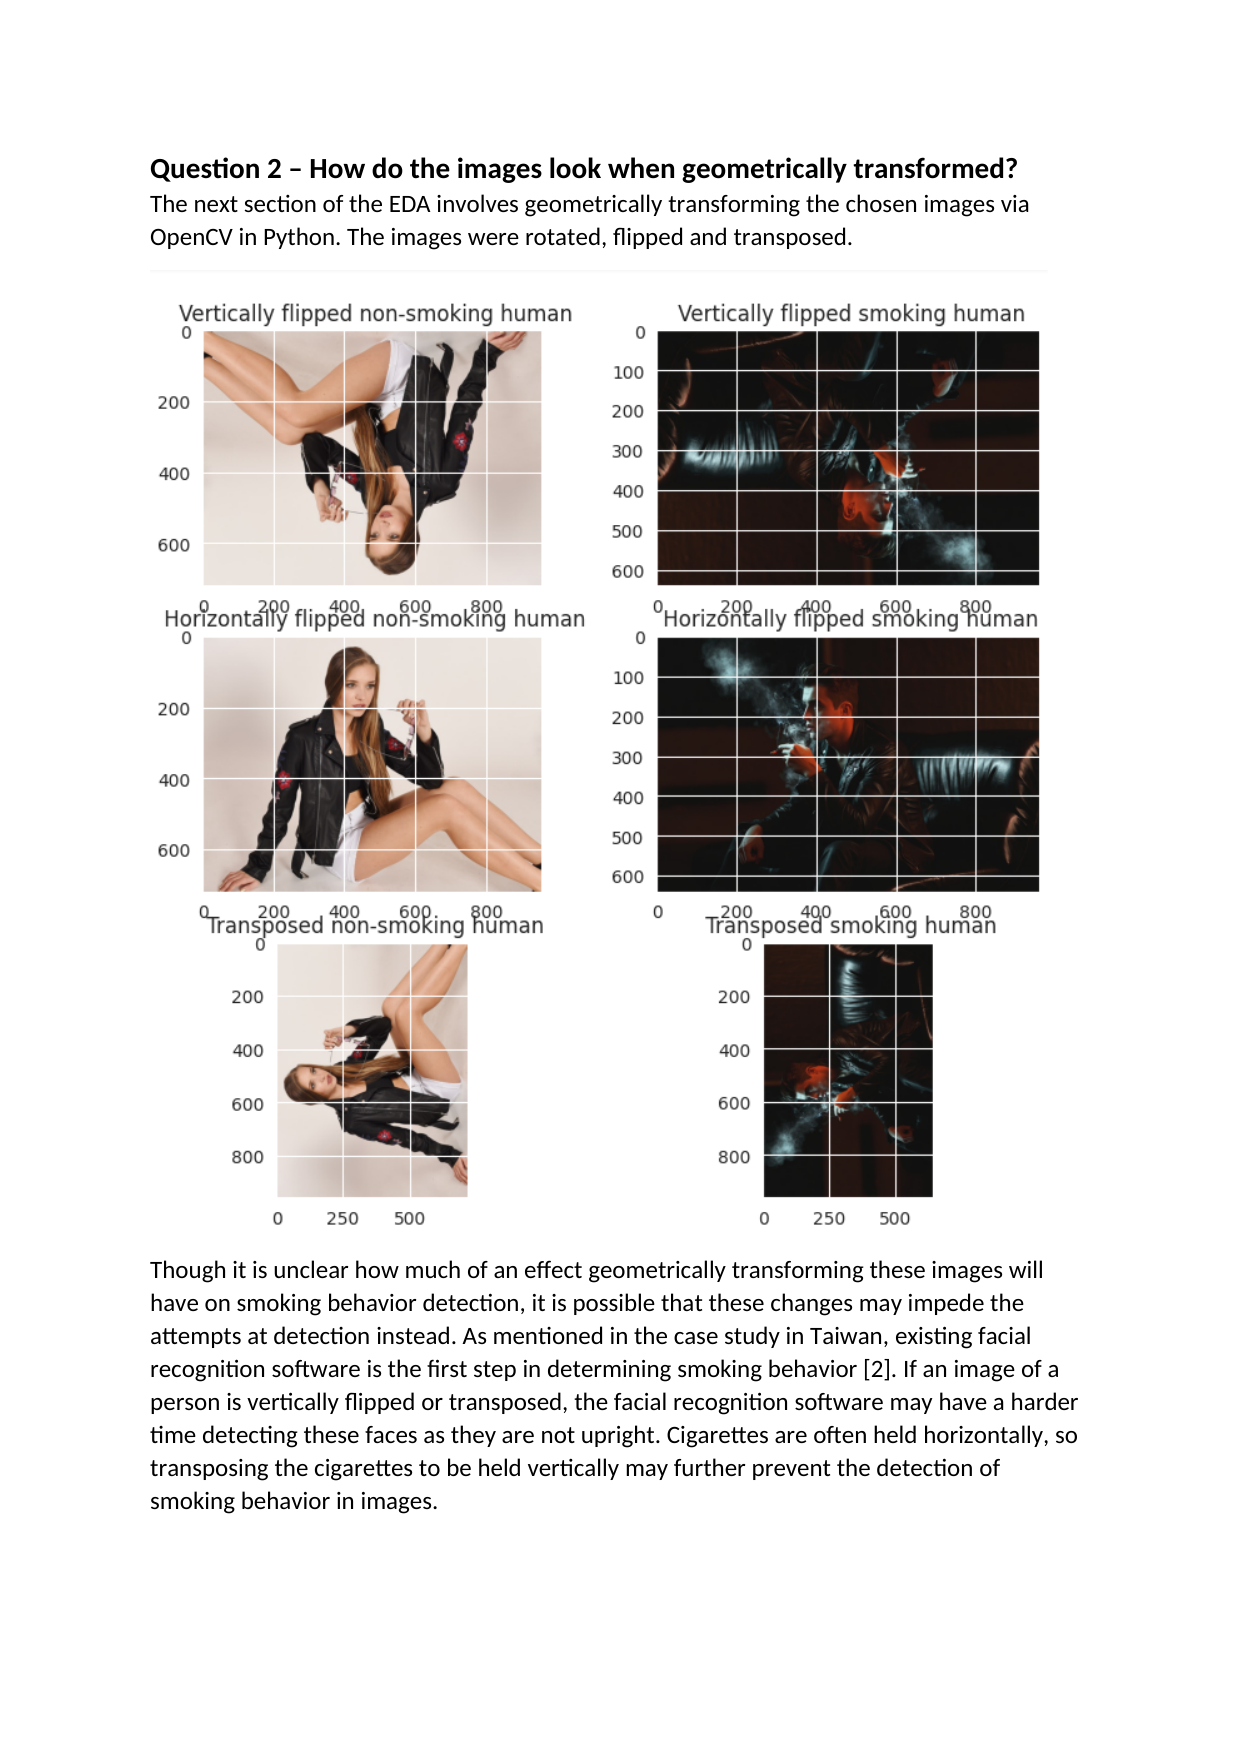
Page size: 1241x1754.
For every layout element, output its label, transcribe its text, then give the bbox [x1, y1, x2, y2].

picture [150, 270, 1048, 1236]
text Question 2 – How do the images look when geometrically transformed? The next section of the EDA involves geometrically transforming the chosen images via OpenCV in Python. The images were rotated, flipped and transposed. [150, 150, 1090, 251]
text Though it is unclear how much of an effect geometrically transforming these images will have on smoking behavior detection, it is possible that these changes may impede the attempts at detection instead. As mentioned in the case study in Taiwan, existing facial recognition software is the first step in determining smoking behavior [2]. If an image of a person is vertically flipped or transposed, the facial recognition software may have a harder time detecting these faces as they are not upright. Cigarettes are often held horizontally, so transposing the cigarettes to be held vertically may further prevent the detection of smoking behavior in images. [150, 1254, 1090, 1515]
